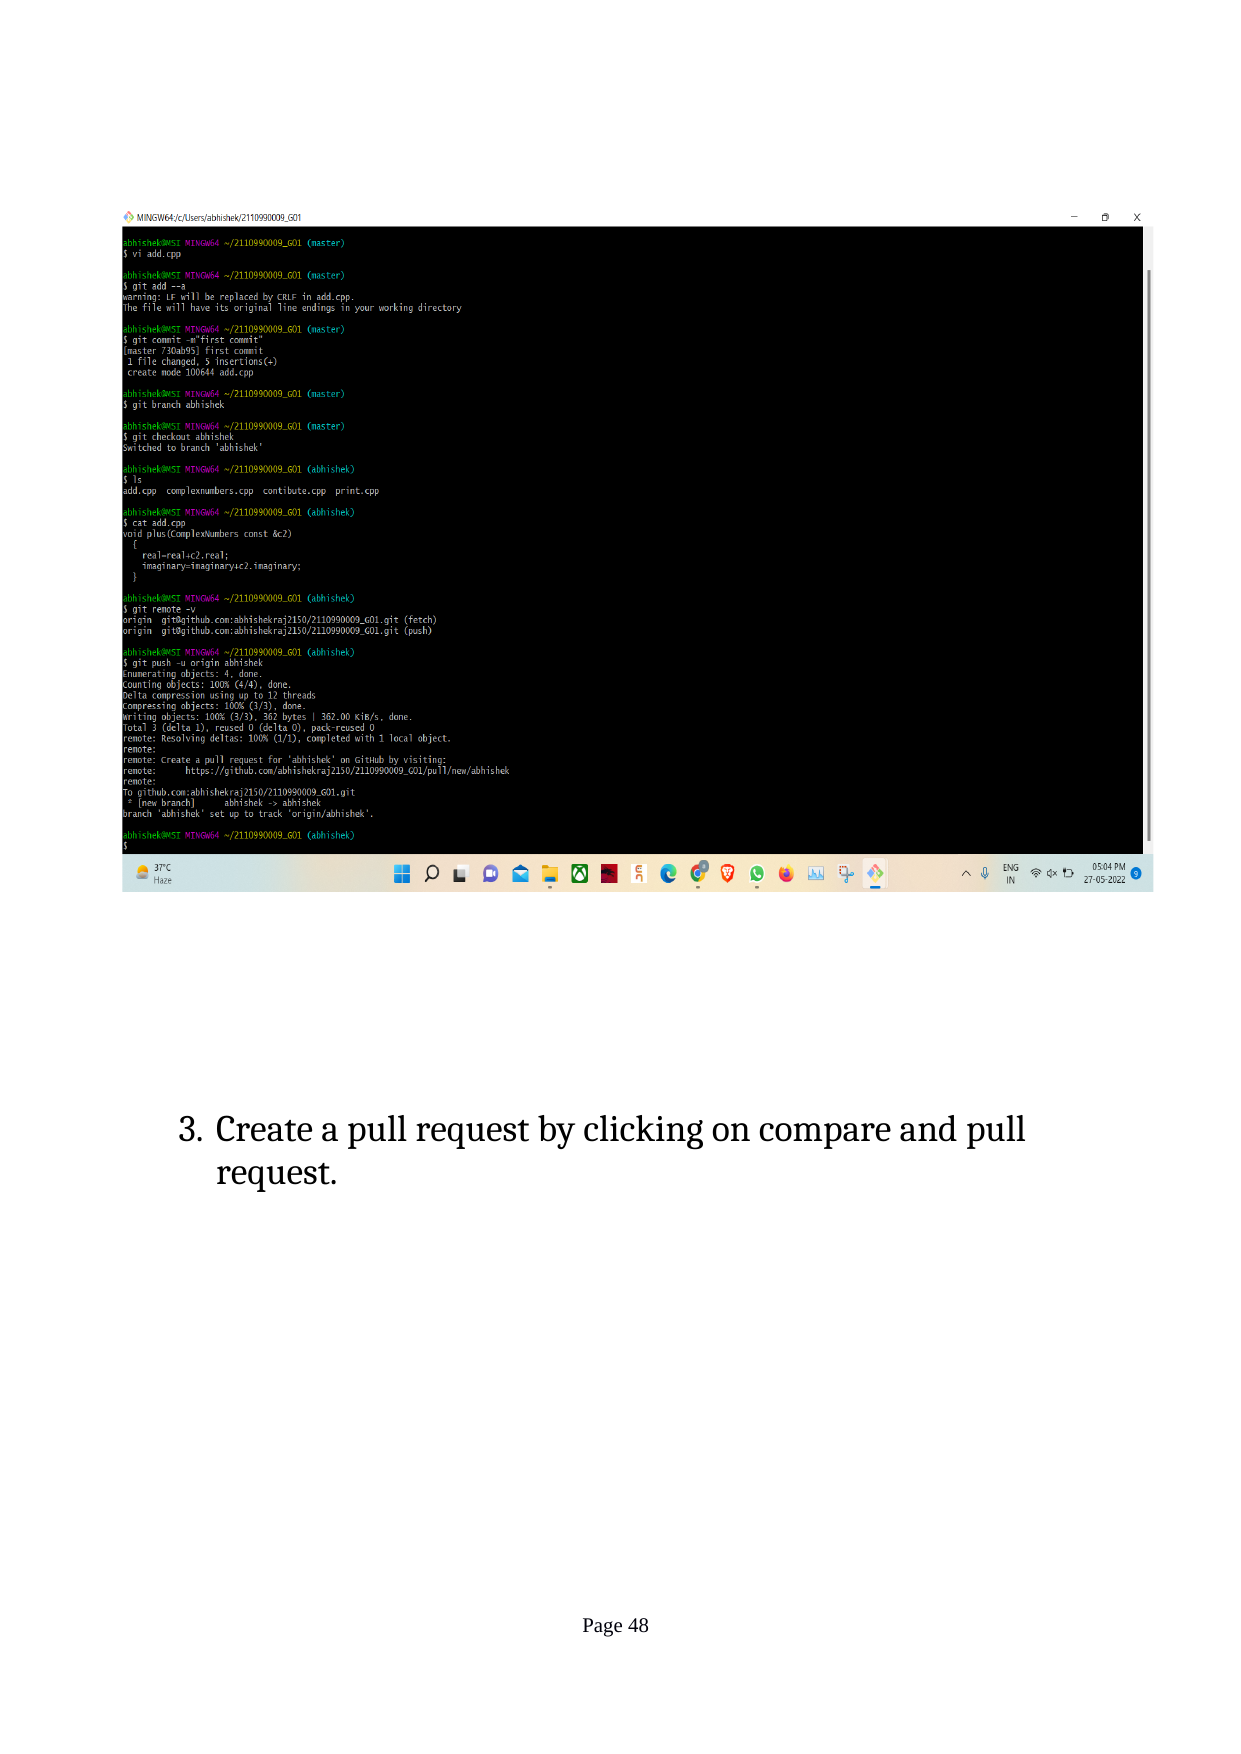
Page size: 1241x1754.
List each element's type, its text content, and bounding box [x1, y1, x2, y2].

list Create a pull request by clicking on compare and pull request. [178, 1107, 1122, 1194]
